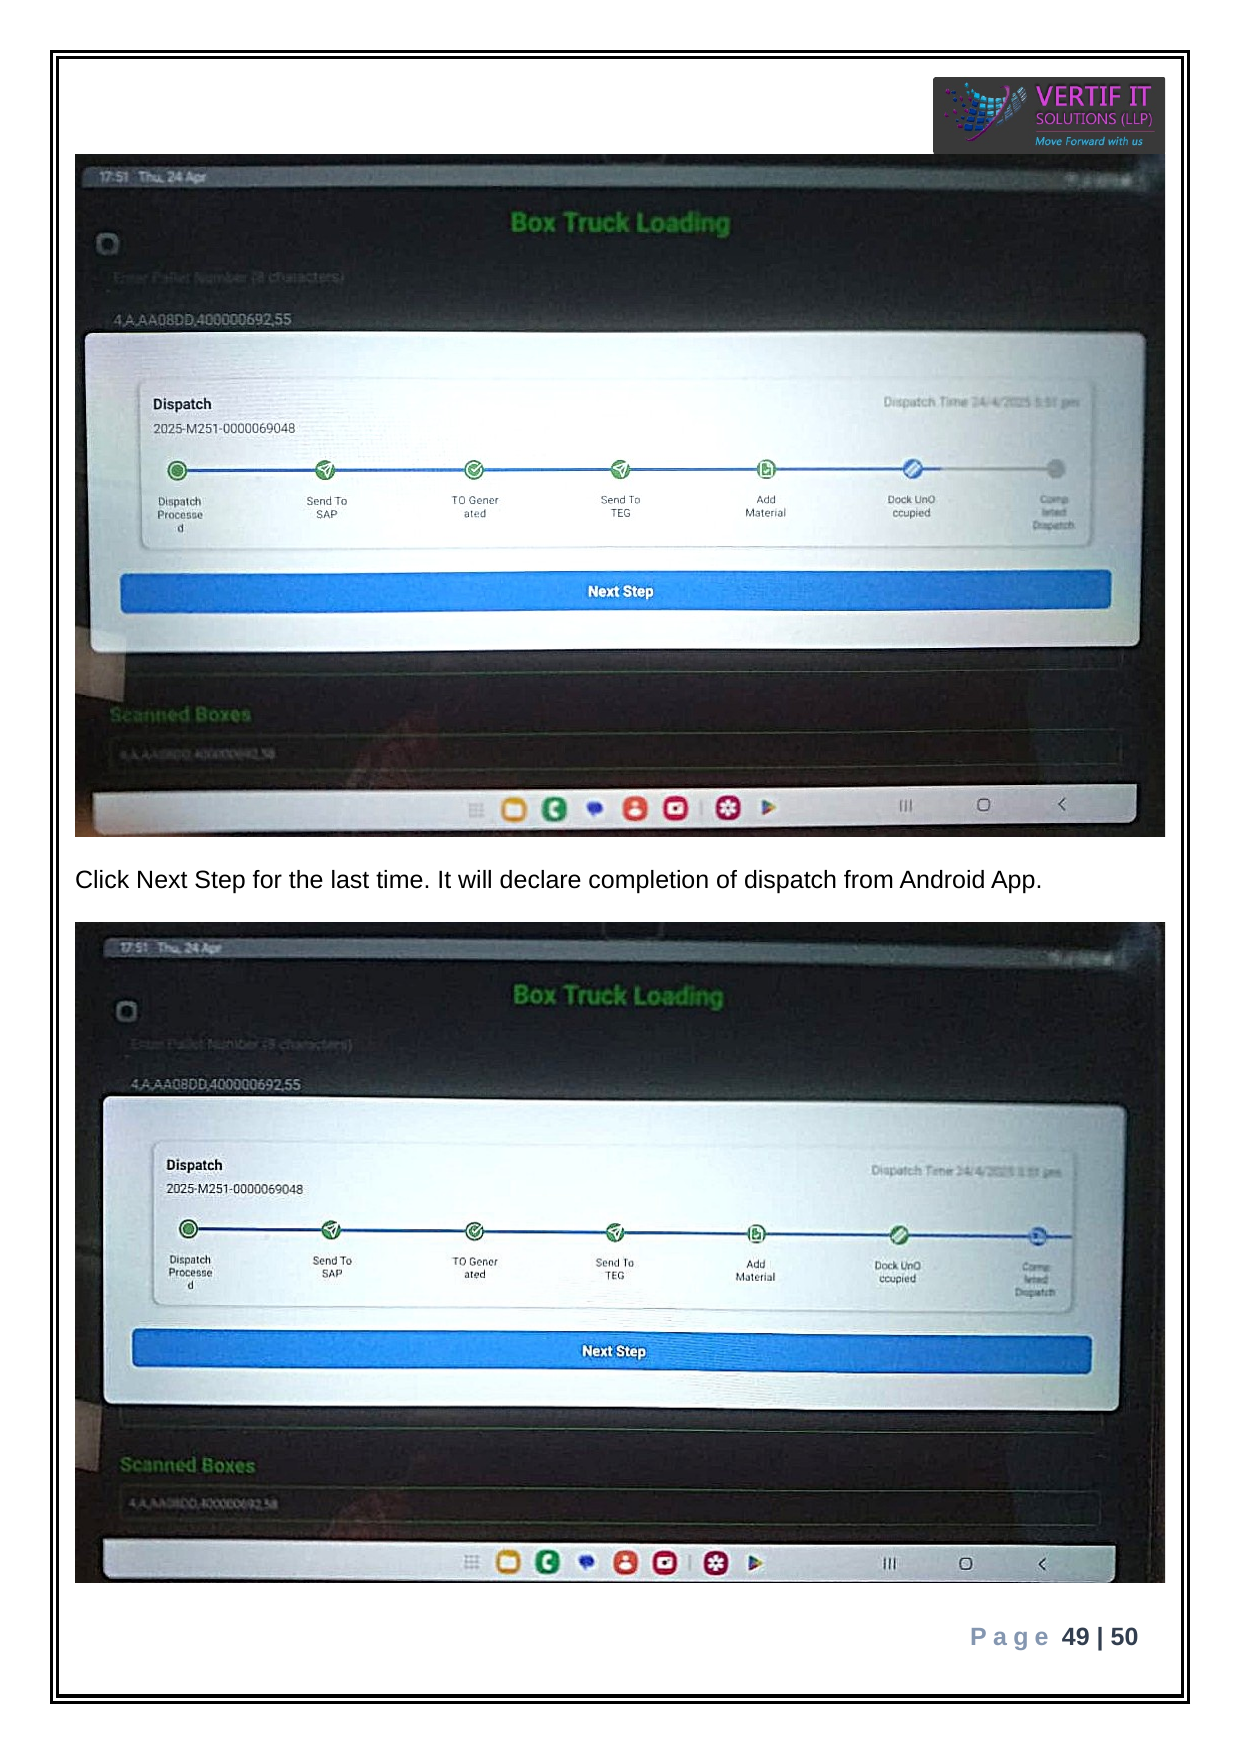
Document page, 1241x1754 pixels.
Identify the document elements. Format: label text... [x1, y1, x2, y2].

picture [75, 75, 1166, 837]
text Click Next Step for the last time. It will declare completion of dispatch from Android App. [75, 865, 1165, 894]
picture [75, 922, 1166, 1583]
